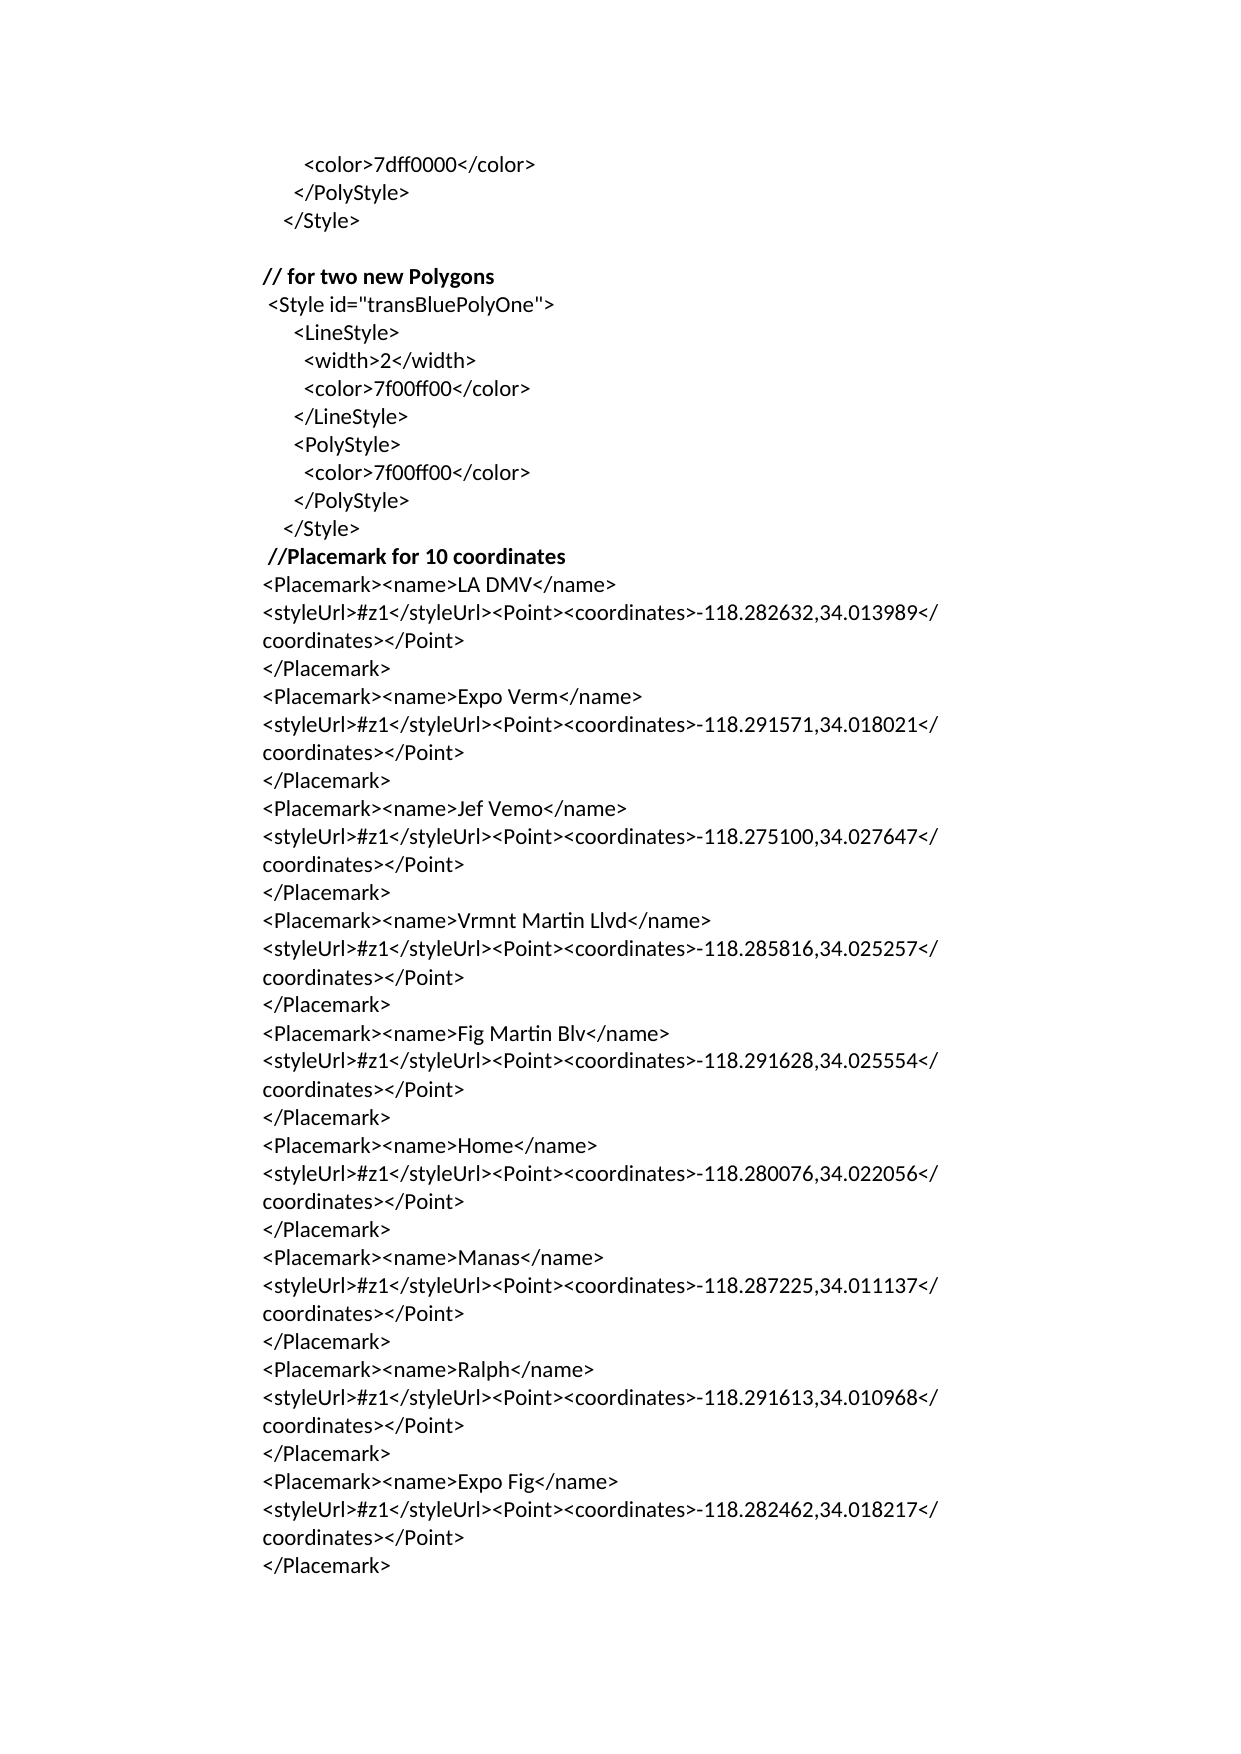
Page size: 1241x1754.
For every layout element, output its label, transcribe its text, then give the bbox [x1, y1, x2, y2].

list <Placemark><name>Vrmnt Martin Llvd</name> [262, 907, 1090, 934]
list </Placemark> [262, 878, 1090, 907]
list </PolyStyle> [262, 178, 1090, 206]
list <LineStyle> [262, 318, 1090, 346]
list <color>7f00ff00</color> [262, 374, 1090, 402]
list <width>2</width> [262, 346, 1090, 374]
list <styleUrl>#z1</styleUrl><Point><coordinates>-118.291571,34.018021</coordinates></Point> [262, 710, 1090, 766]
list <styleUrl>#z1</styleUrl><Point><coordinates>-118.287225,34.011137</coordinates></Point> [262, 1271, 1090, 1327]
list <styleUrl>#z1</styleUrl><Point><coordinates>-118.291613,34.010968</coordinates></Point> [262, 1383, 1090, 1439]
list //Placemark for 10 coordinates [262, 542, 1090, 570]
list </Placemark> [262, 1551, 1090, 1579]
list </PolyStyle> [262, 486, 1090, 514]
list </Placemark> [262, 1327, 1090, 1355]
list <color>7f00ff00</color> [262, 458, 1090, 486]
list <styleUrl>#z1</styleUrl><Point><coordinates>-118.275100,34.027647</coordinates></Point> [262, 822, 1090, 878]
list <color>7dff0000</color> [262, 150, 1090, 178]
list </Placemark> [262, 1215, 1090, 1243]
list <Placemark><name>Ralph</name> [262, 1355, 1090, 1383]
list </Placemark> [262, 766, 1090, 794]
list <Placemark><name>Manas</name> [262, 1243, 1090, 1271]
list <styleUrl>#z1</styleUrl><Point><coordinates>-118.291628,34.025554</coordinates></Point> [262, 1047, 1090, 1103]
list <Placemark><name>LA DMV</name> [262, 570, 1090, 598]
list <Placemark><name>Jef Vemo</name> [262, 794, 1090, 822]
list <Placemark><name>Expo Verm</name> [262, 682, 1090, 710]
list </Placemark> [262, 654, 1090, 682]
list <Placemark><name>Expo Fig</name> [262, 1467, 1090, 1495]
list <Placemark><name>Home</name> [262, 1131, 1090, 1159]
list </Placemark> [262, 1103, 1090, 1131]
list </Placemark> [262, 991, 1090, 1019]
list </Style> [262, 206, 1090, 234]
list <styleUrl>#z1</styleUrl><Point><coordinates>-118.280076,34.022056</coordinates></Point> [262, 1159, 1090, 1215]
list </Placemark> [262, 1439, 1090, 1467]
list <Style id="transBluePolyOne"> [262, 290, 1090, 318]
list </Style> [262, 514, 1090, 542]
list <Placemark><name>Fig Martin Blv</name> [262, 1019, 1090, 1047]
list </LineStyle> [262, 402, 1090, 430]
list // for two new Polygons [262, 262, 1090, 290]
list <styleUrl>#z1</styleUrl><Point><coordinates>-118.282632,34.013989</coordinates></Point> [262, 598, 1090, 654]
list <PolyStyle> [262, 430, 1090, 458]
list <styleUrl>#z1</styleUrl><Point><coordinates>-118.285816,34.025257</coordinates></Point> [262, 934, 1090, 991]
list <styleUrl>#z1</styleUrl><Point><coordinates>-118.282462,34.018217</coordinates></Point> [262, 1495, 1090, 1551]
